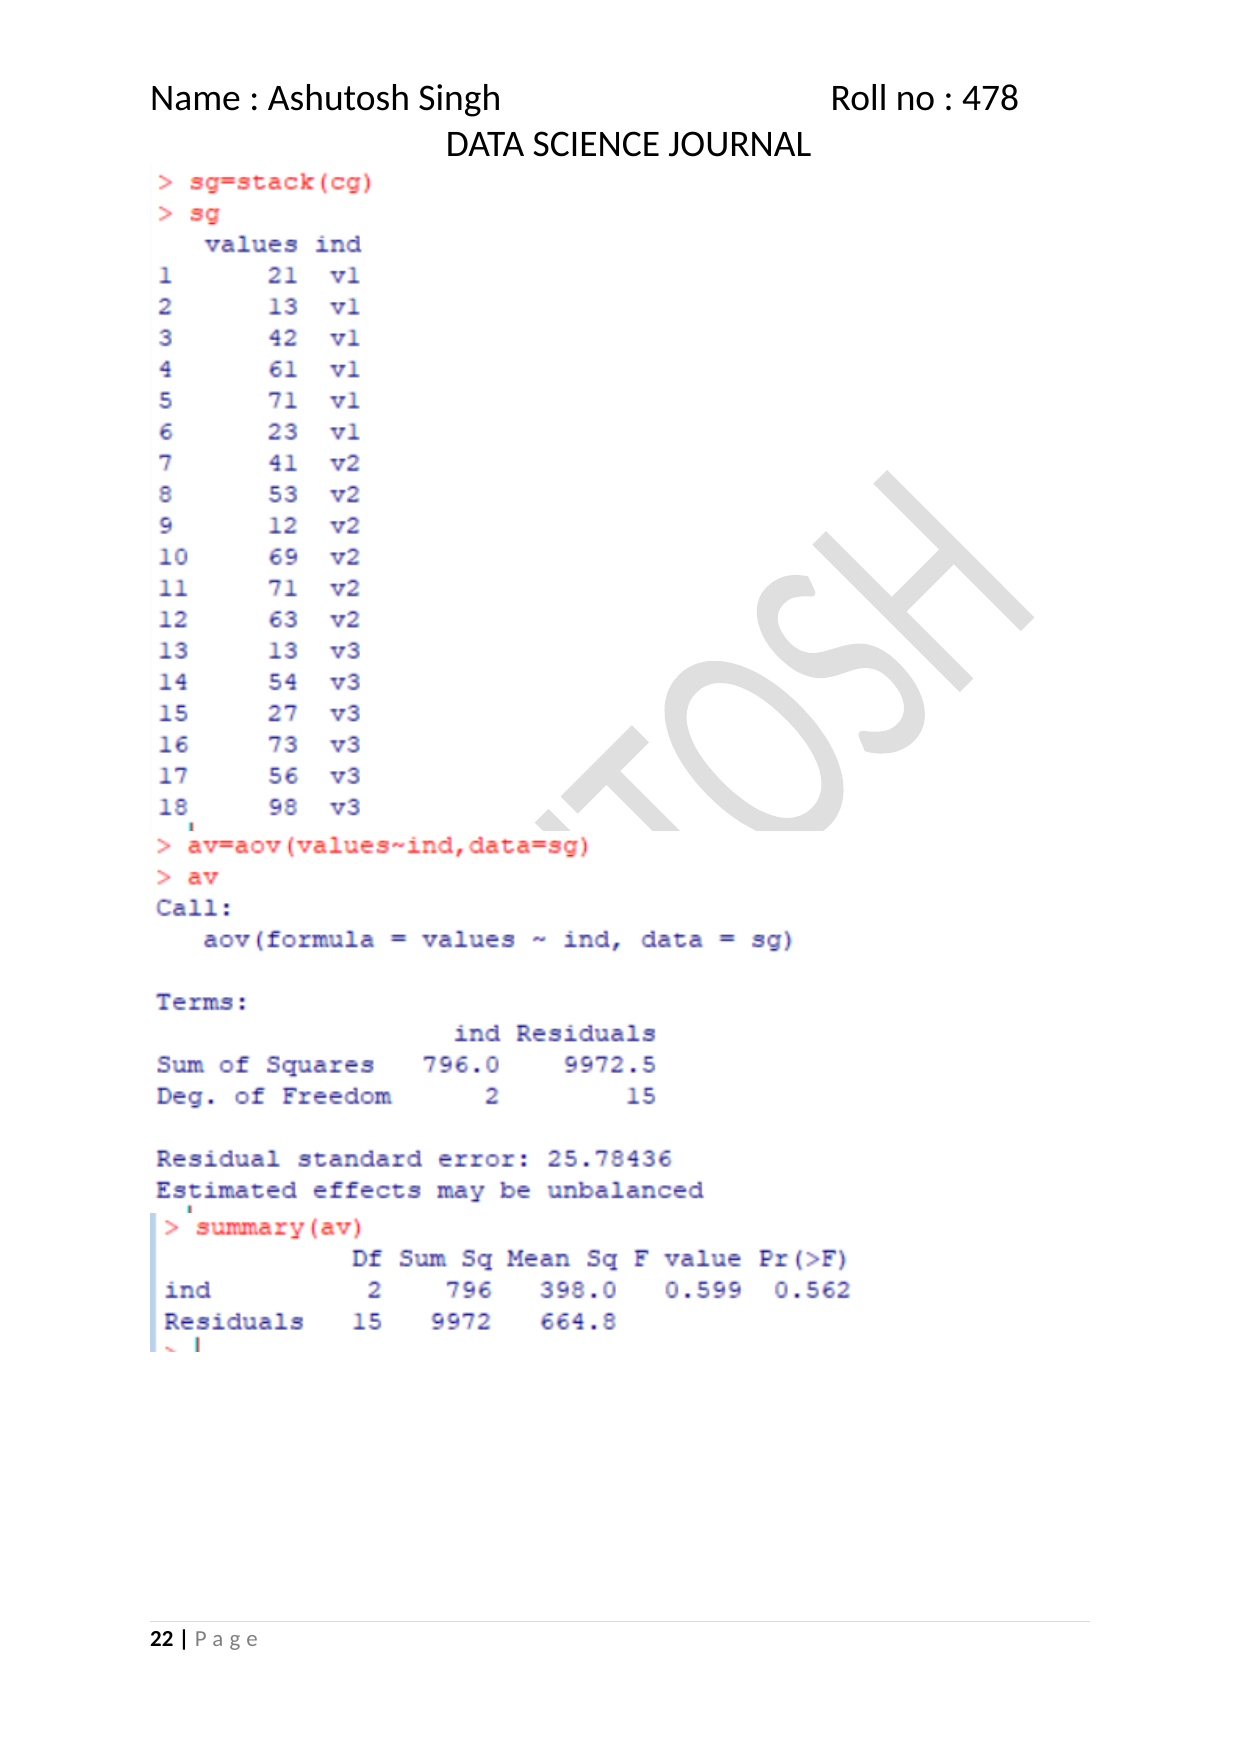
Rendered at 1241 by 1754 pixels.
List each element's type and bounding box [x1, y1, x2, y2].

picture [150, 165, 1027, 1352]
